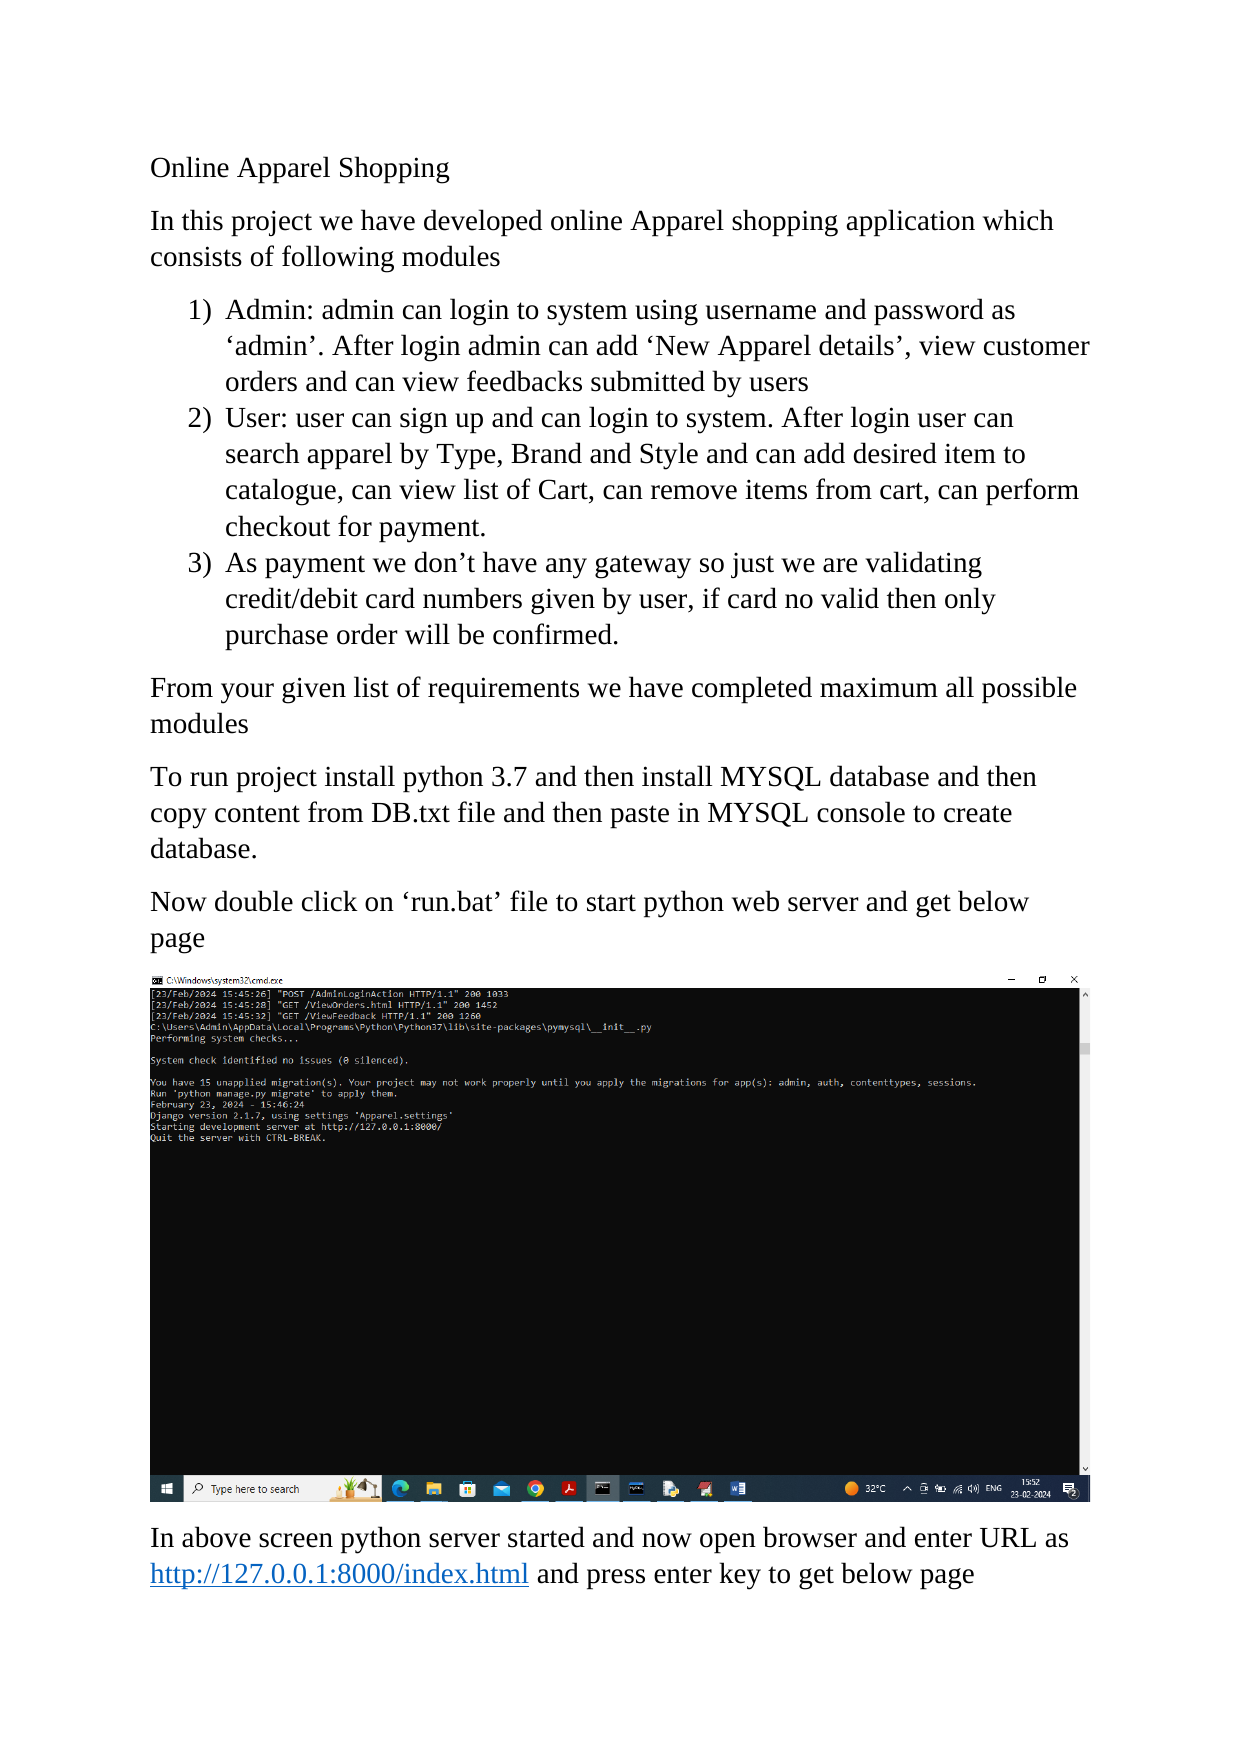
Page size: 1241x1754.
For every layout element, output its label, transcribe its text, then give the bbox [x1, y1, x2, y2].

list User: user can sign up and can login to system. After login user can search apparel by Type, Brand and Style and can add desired item to catalogue, can view list of Cart, can remove items from cart, can perform checkout for payment. [187, 400, 1090, 542]
picture [150, 972, 1091, 1502]
text To run project install python 3.7 and then install MYSQL database and then copy content from DB.txt file and then paste in MYSQL console to create database. [150, 759, 1090, 865]
text In above screen python server started and now open browser and enter URL as http://127.0.0.1:8000/index.html and press enter key to get below page [150, 1520, 1090, 1590]
list As payment we don’t have any gateway so just we are validating credit/debit card numbers given by user, if card no valid then only purchase order will be confirmed. [187, 545, 1090, 651]
list Admin: admin can login to system using username and password as ‘admin’. After login admin can add ‘New Apparel details’, view customer orders and can view feedbacks submitted by users [187, 292, 1090, 398]
text From your given list of requirements we have completed maximum all possible modules [150, 670, 1090, 739]
text In this project we have developed online Apparel shopping application which consists of following modules [150, 203, 1090, 272]
text Now double click on ‘run.bat’ file to start python web server and get below page [150, 884, 1090, 954]
text Online Apparel Shopping [150, 150, 1090, 183]
